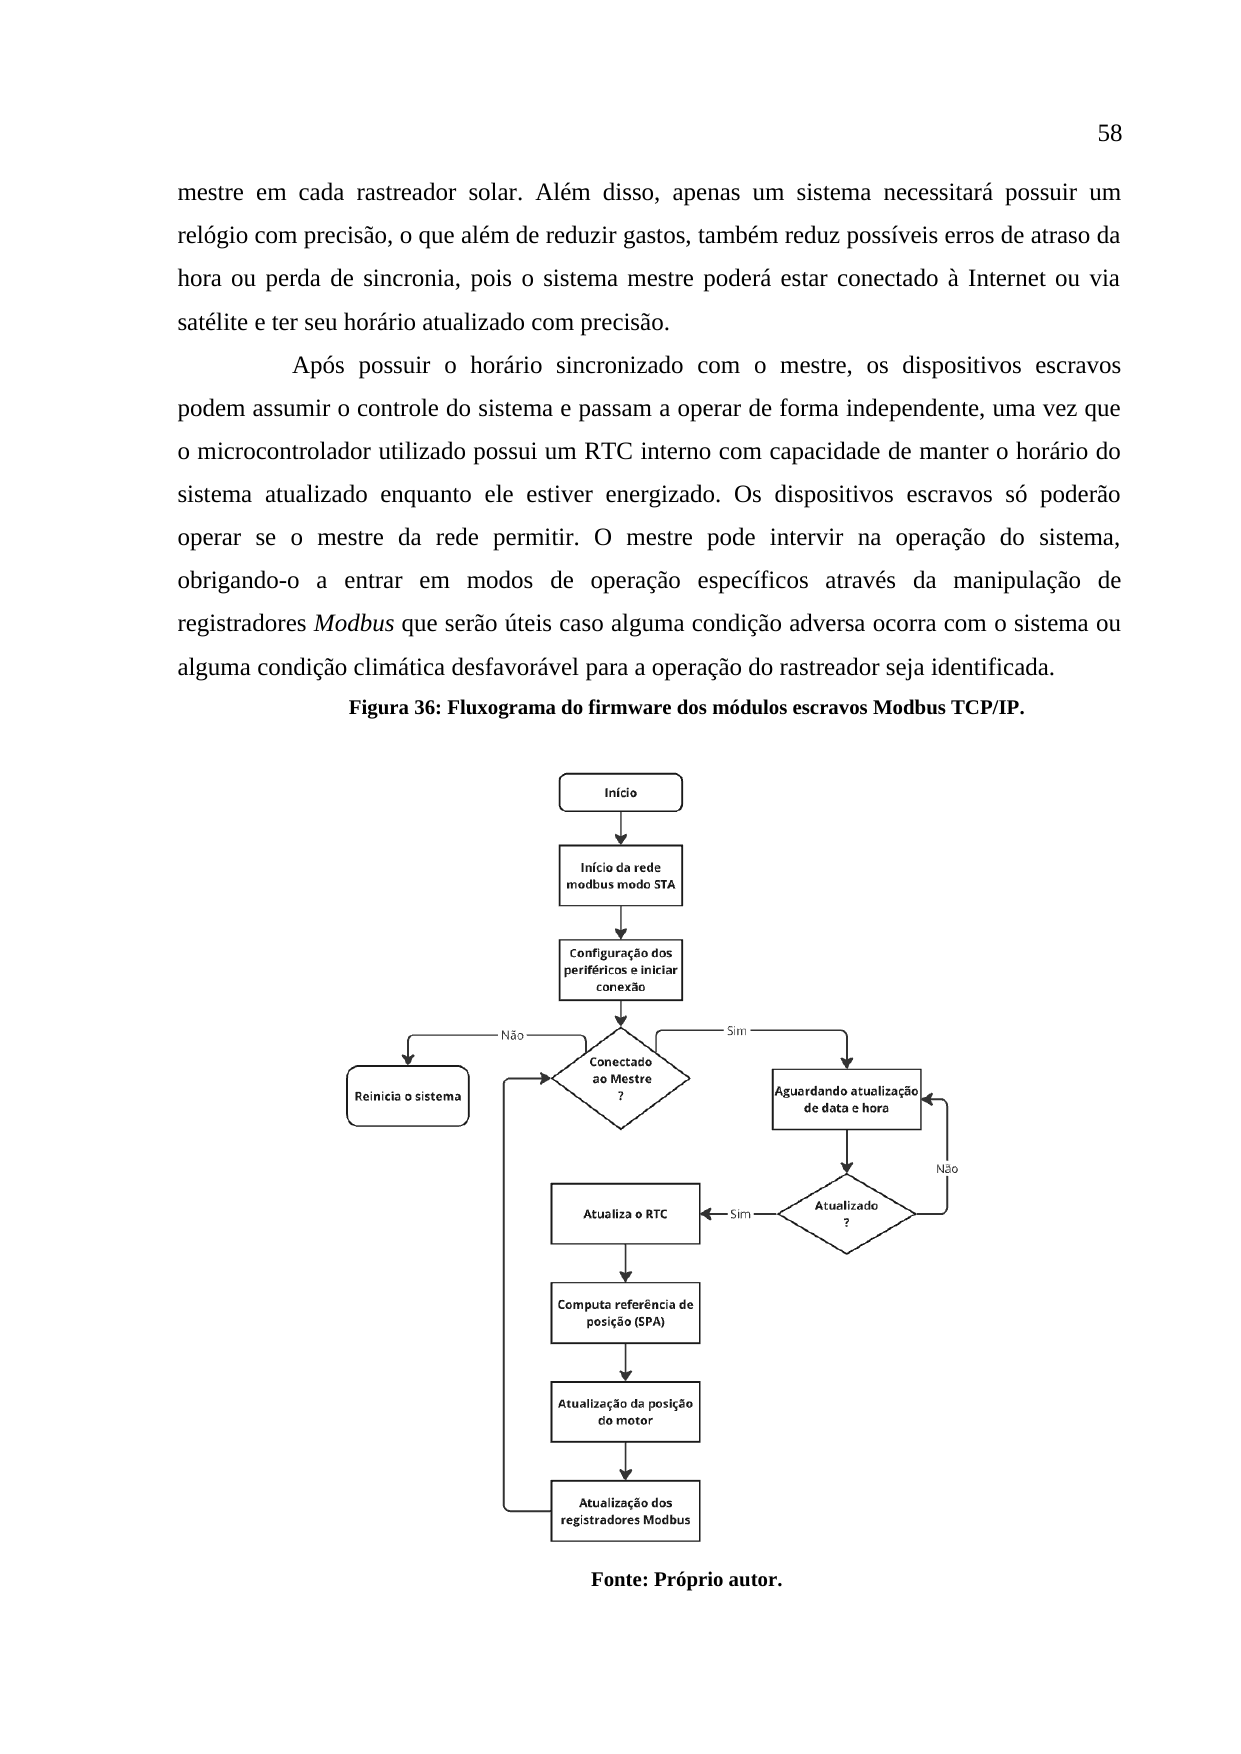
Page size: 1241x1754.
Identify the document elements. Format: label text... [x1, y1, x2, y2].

text Fonte: Próprio autor. [177, 1567, 1122, 1591]
text Figura 36: Fluxograma do firmware dos módulos escravos Modbus TCP/IP. [177, 695, 1122, 719]
picture [326, 737, 973, 1553]
text Após possuir o horário sincronizado com o mestre, os dispositivos escravos podem assumir o controle do sistema e passam a operar de forma independente, uma vez que o microcontrolador utilizado possui um RTC interno com capacidade de manter o horário do sistema atualizado enquanto ele estiver energizado. Os dispositivos escravos só poderão operar se o mestre da rede permitir. O mestre pode intervir na operação do sistema, obrigando-o a entrar em modos de operação específicos através da manipulação de registradores Modbus que serão úteis caso alguma condição adversa ocorra com o sistema ou alguma condição climática desfavorável para a operação do rastreador seja identificada. [177, 350, 1122, 680]
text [177, 177, 1122, 335]
